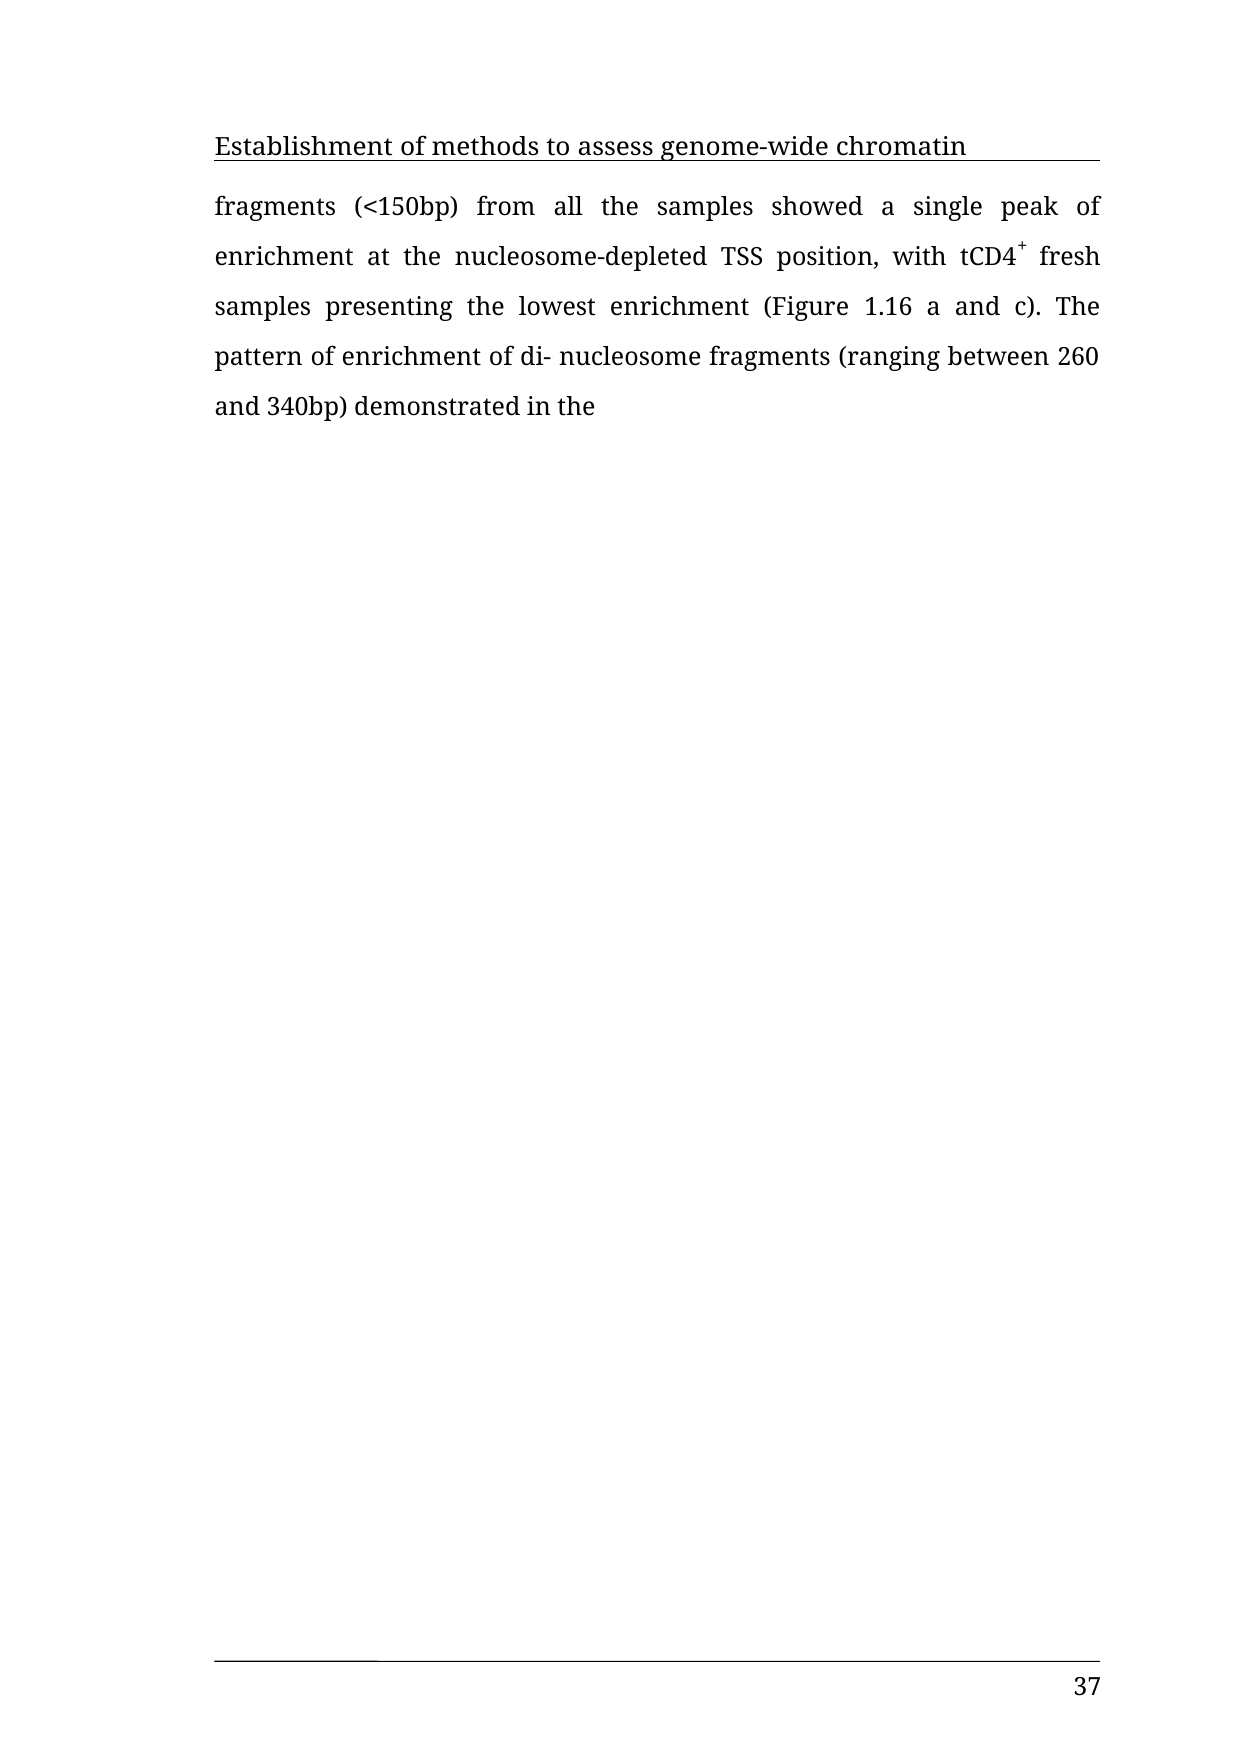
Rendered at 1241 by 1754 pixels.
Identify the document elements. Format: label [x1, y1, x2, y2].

text [214, 173, 1101, 423]
